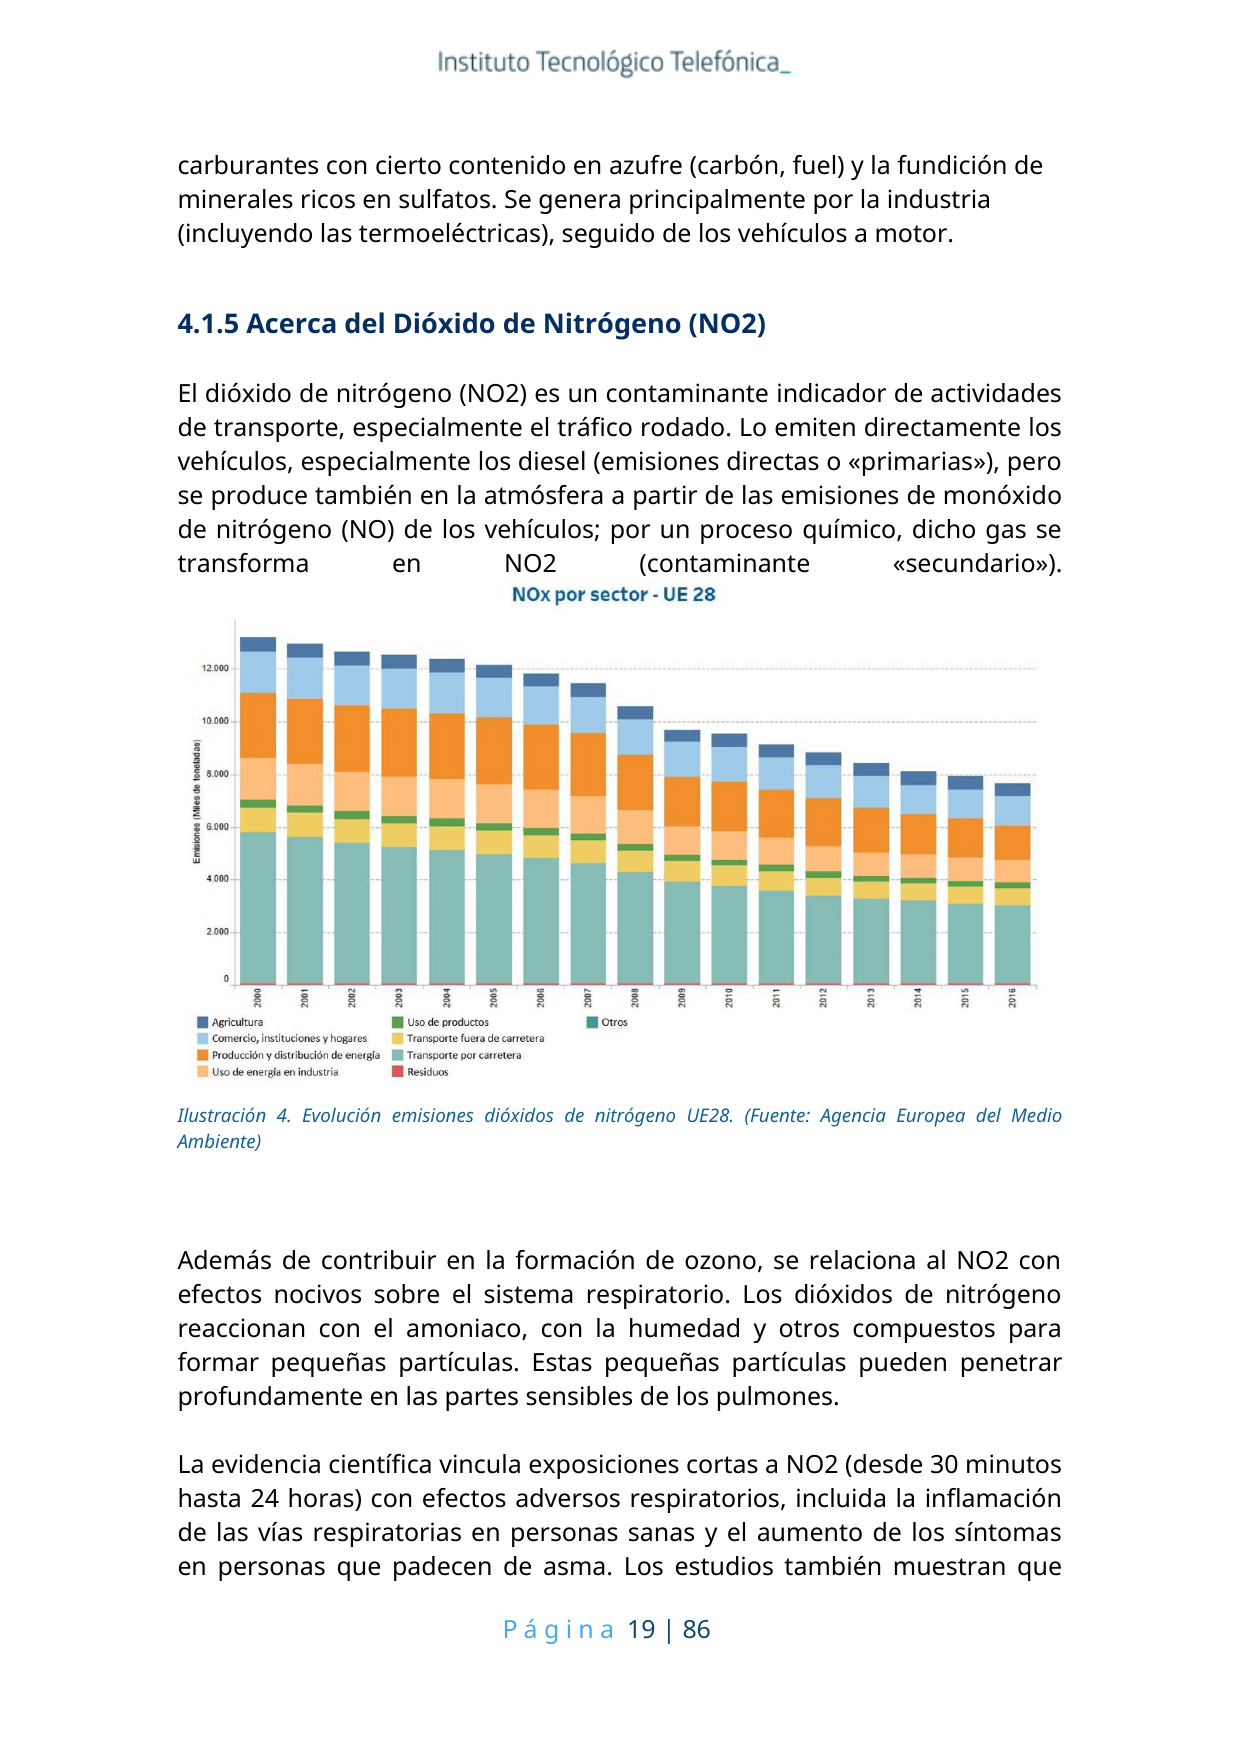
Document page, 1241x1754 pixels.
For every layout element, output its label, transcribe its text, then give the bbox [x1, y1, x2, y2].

picture [433, 29, 807, 83]
text Además de contribuir en la formación de ozono, se relaciona al NO2 con efectos nocivos sobre el sistema respiratorio. Los dióxidos de nitrógeno reaccionan con el amoniaco, con la humedad y otros compuestos para formar pequeñas partículas. Estas pequeñas partículas pueden penetrar profundamente en las partes sensibles de los pulmones. [177, 1242, 1063, 1413]
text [177, 148, 1063, 250]
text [177, 1447, 1063, 1583]
subtitle 4.1.5 Acerca del Dióxido de Nitrógeno (NO2) [177, 305, 1063, 342]
picture [177, 580, 1050, 1103]
